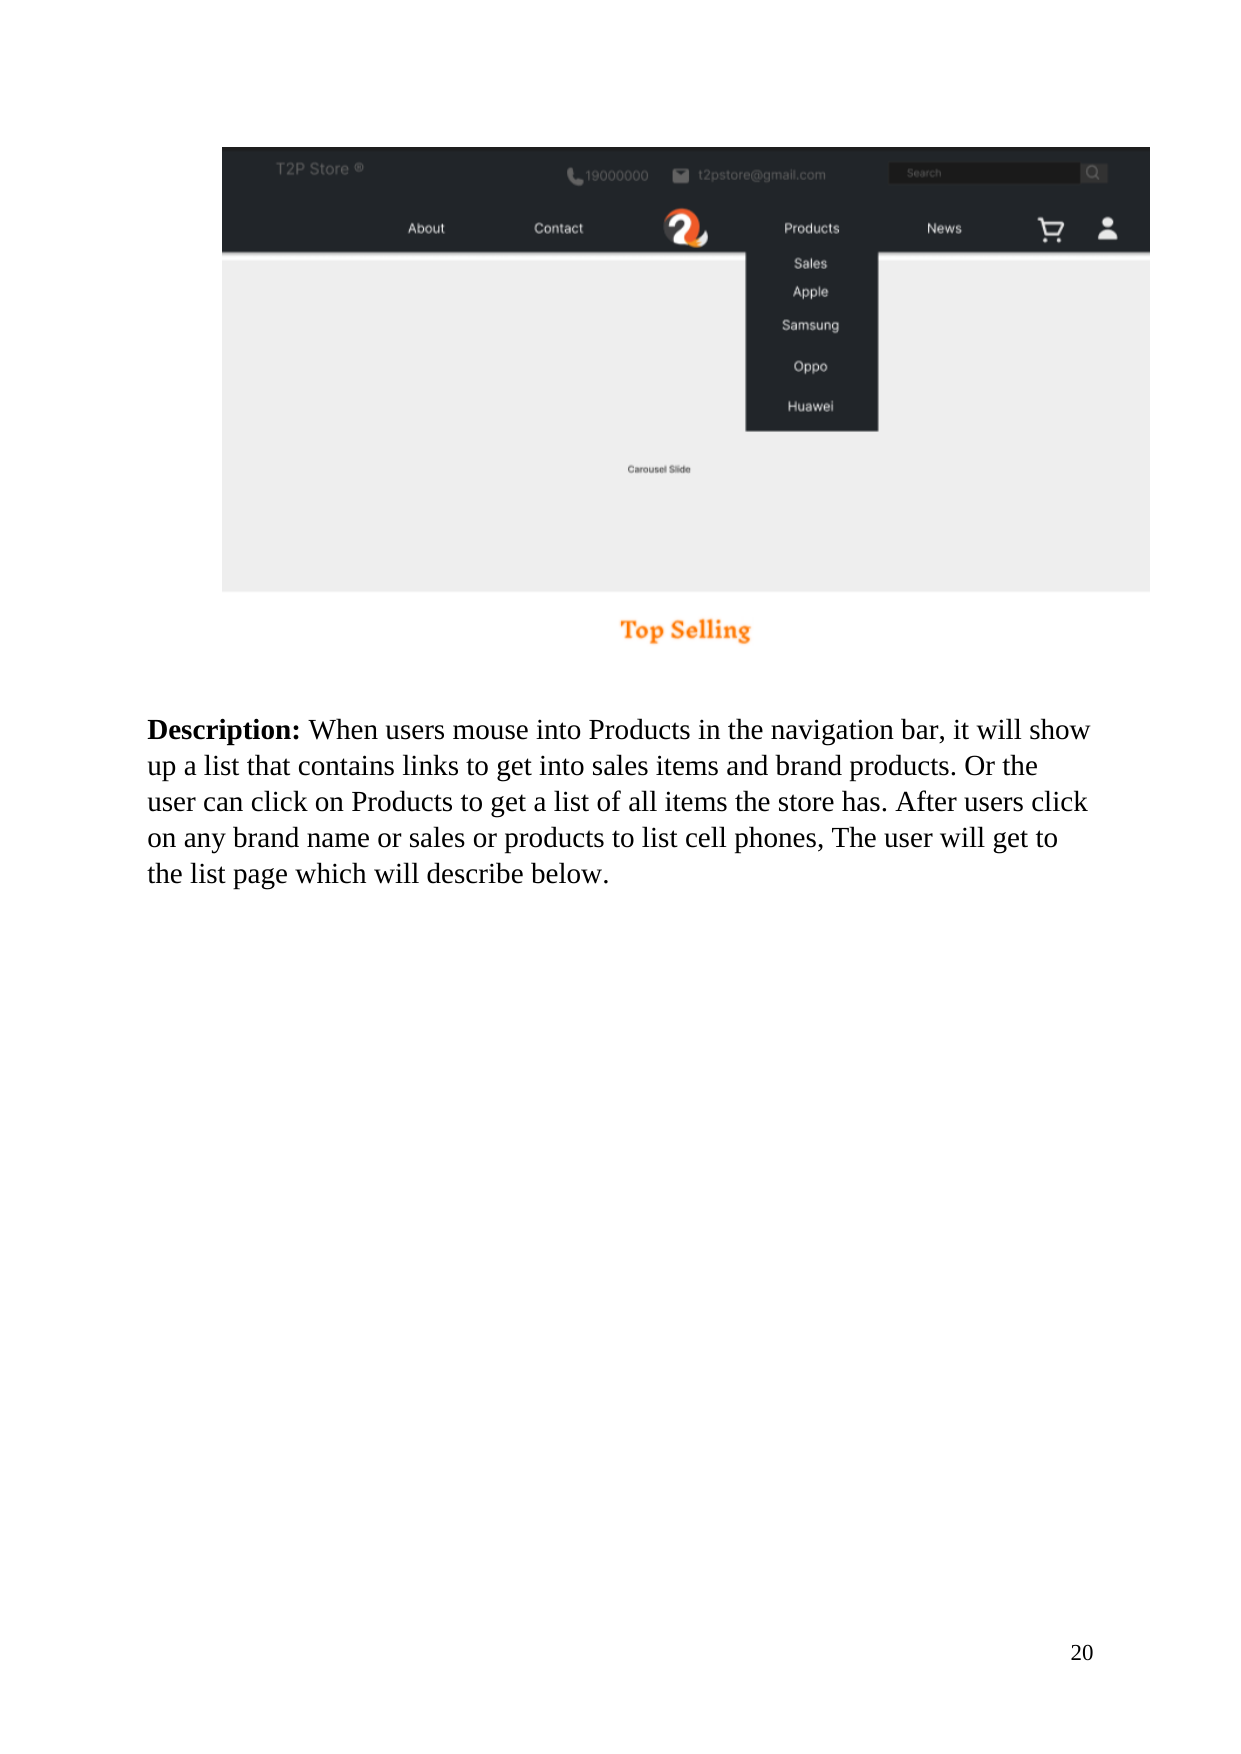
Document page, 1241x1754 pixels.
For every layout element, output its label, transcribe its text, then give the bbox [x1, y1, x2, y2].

text Description: When users mouse into Products in the navigation bar, it will show up a list that contains links to get into sales items and brand products. Or the user can click on Products to get a list of all items the store has. After users click on any brand name or sales or products to list cell phones, The user will get to the list page which will describe below. [147, 712, 1093, 890]
picture [222, 147, 1150, 660]
